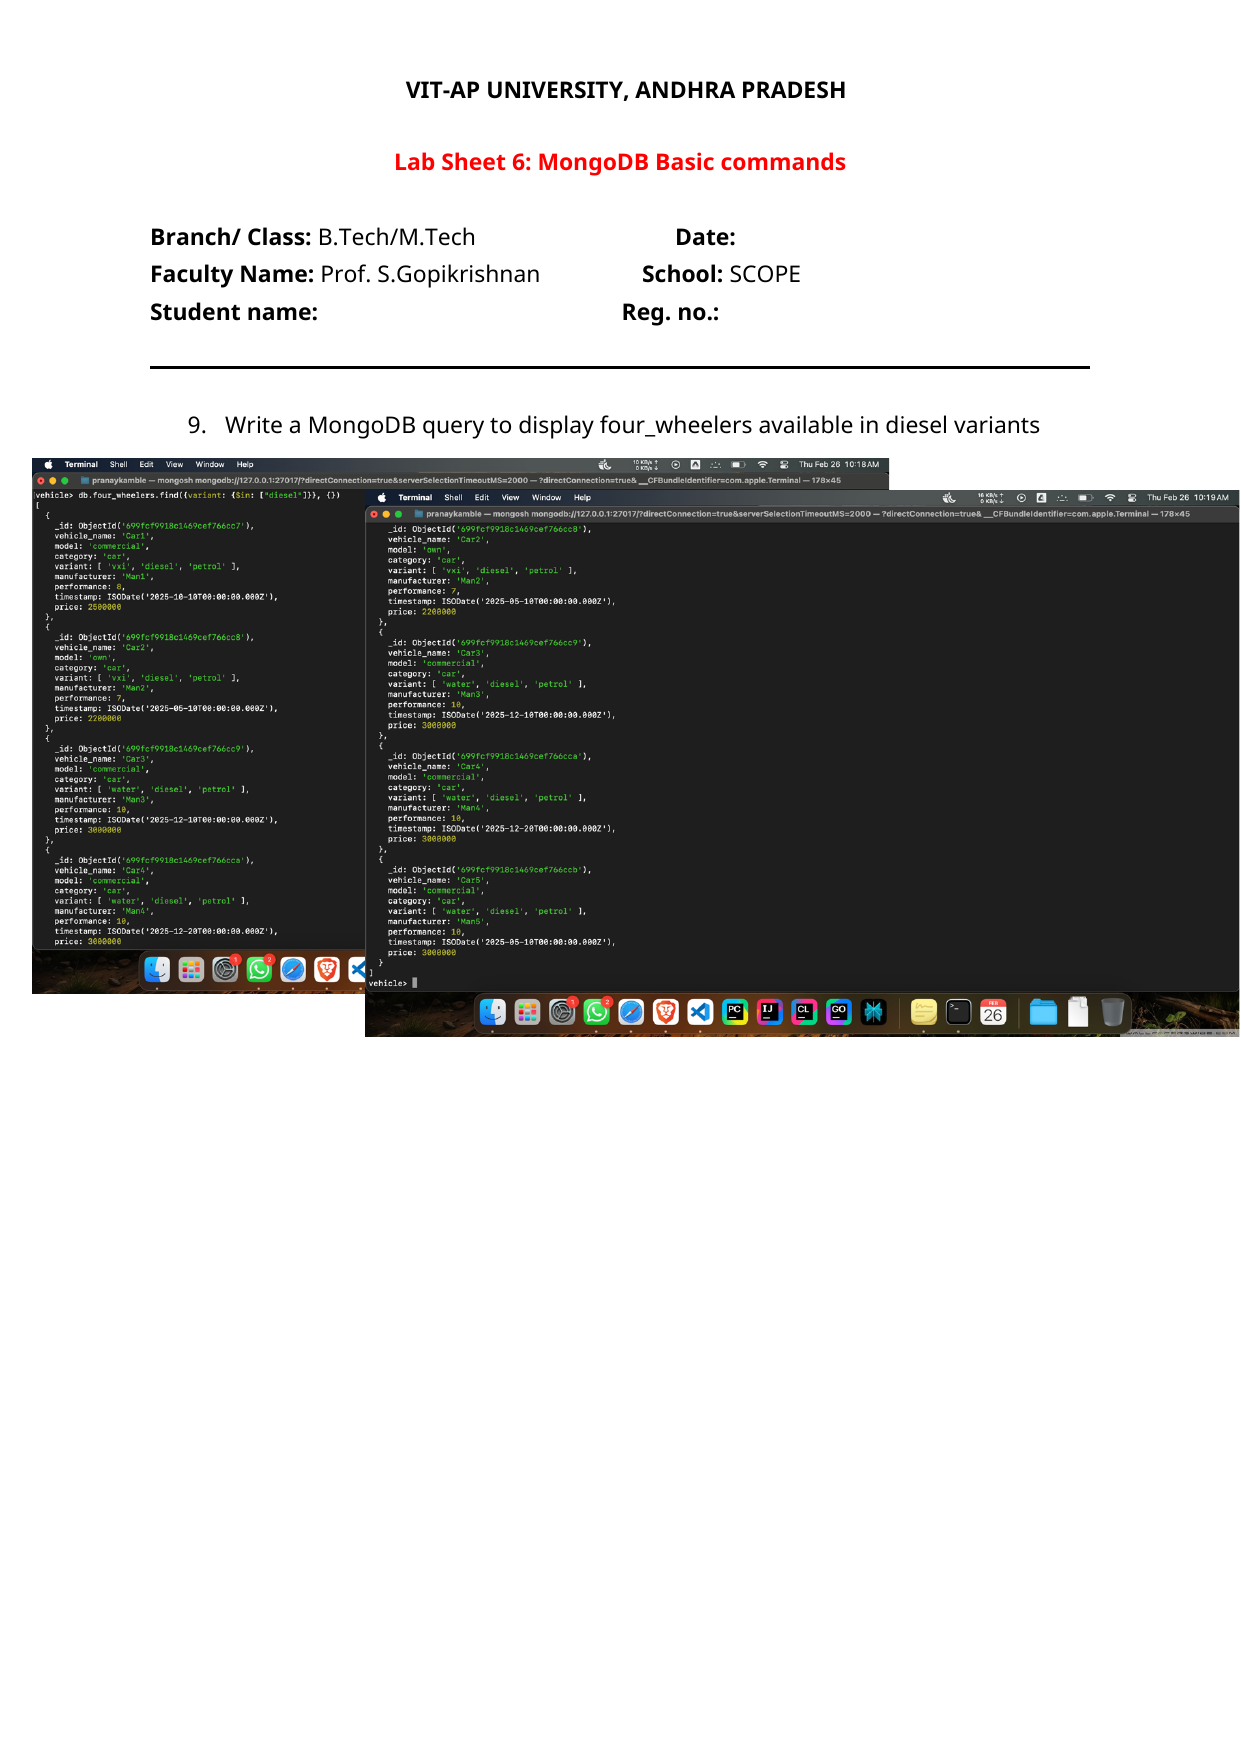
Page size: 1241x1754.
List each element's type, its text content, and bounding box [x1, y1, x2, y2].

picture [32, 458, 1240, 1037]
list Write a MongoDB query to display four_wheelers available in diesel variants [187, 409, 1090, 440]
